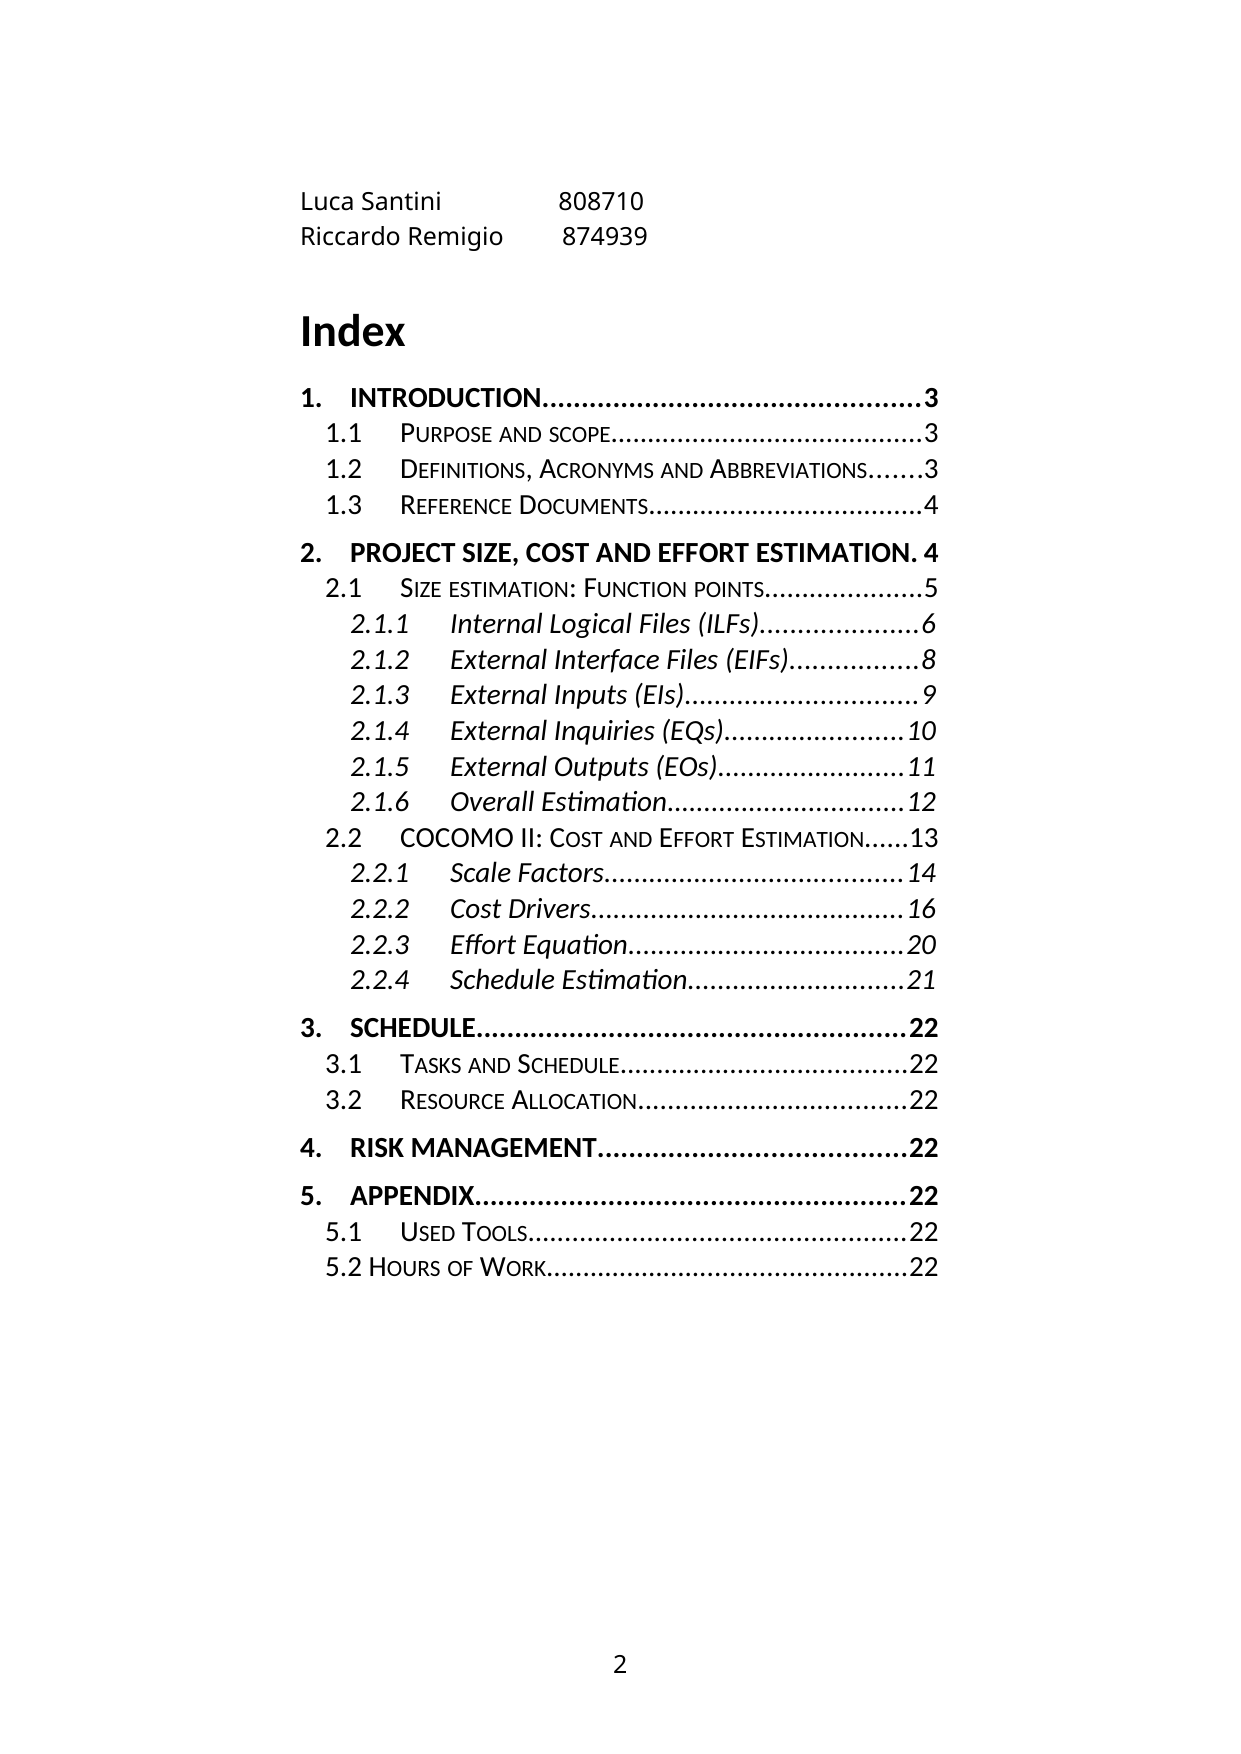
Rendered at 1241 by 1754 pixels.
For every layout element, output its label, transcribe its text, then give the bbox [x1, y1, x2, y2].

text Riccardo Remigio 874939 [300, 218, 940, 252]
text Luca Santini 808710 [300, 184, 940, 218]
